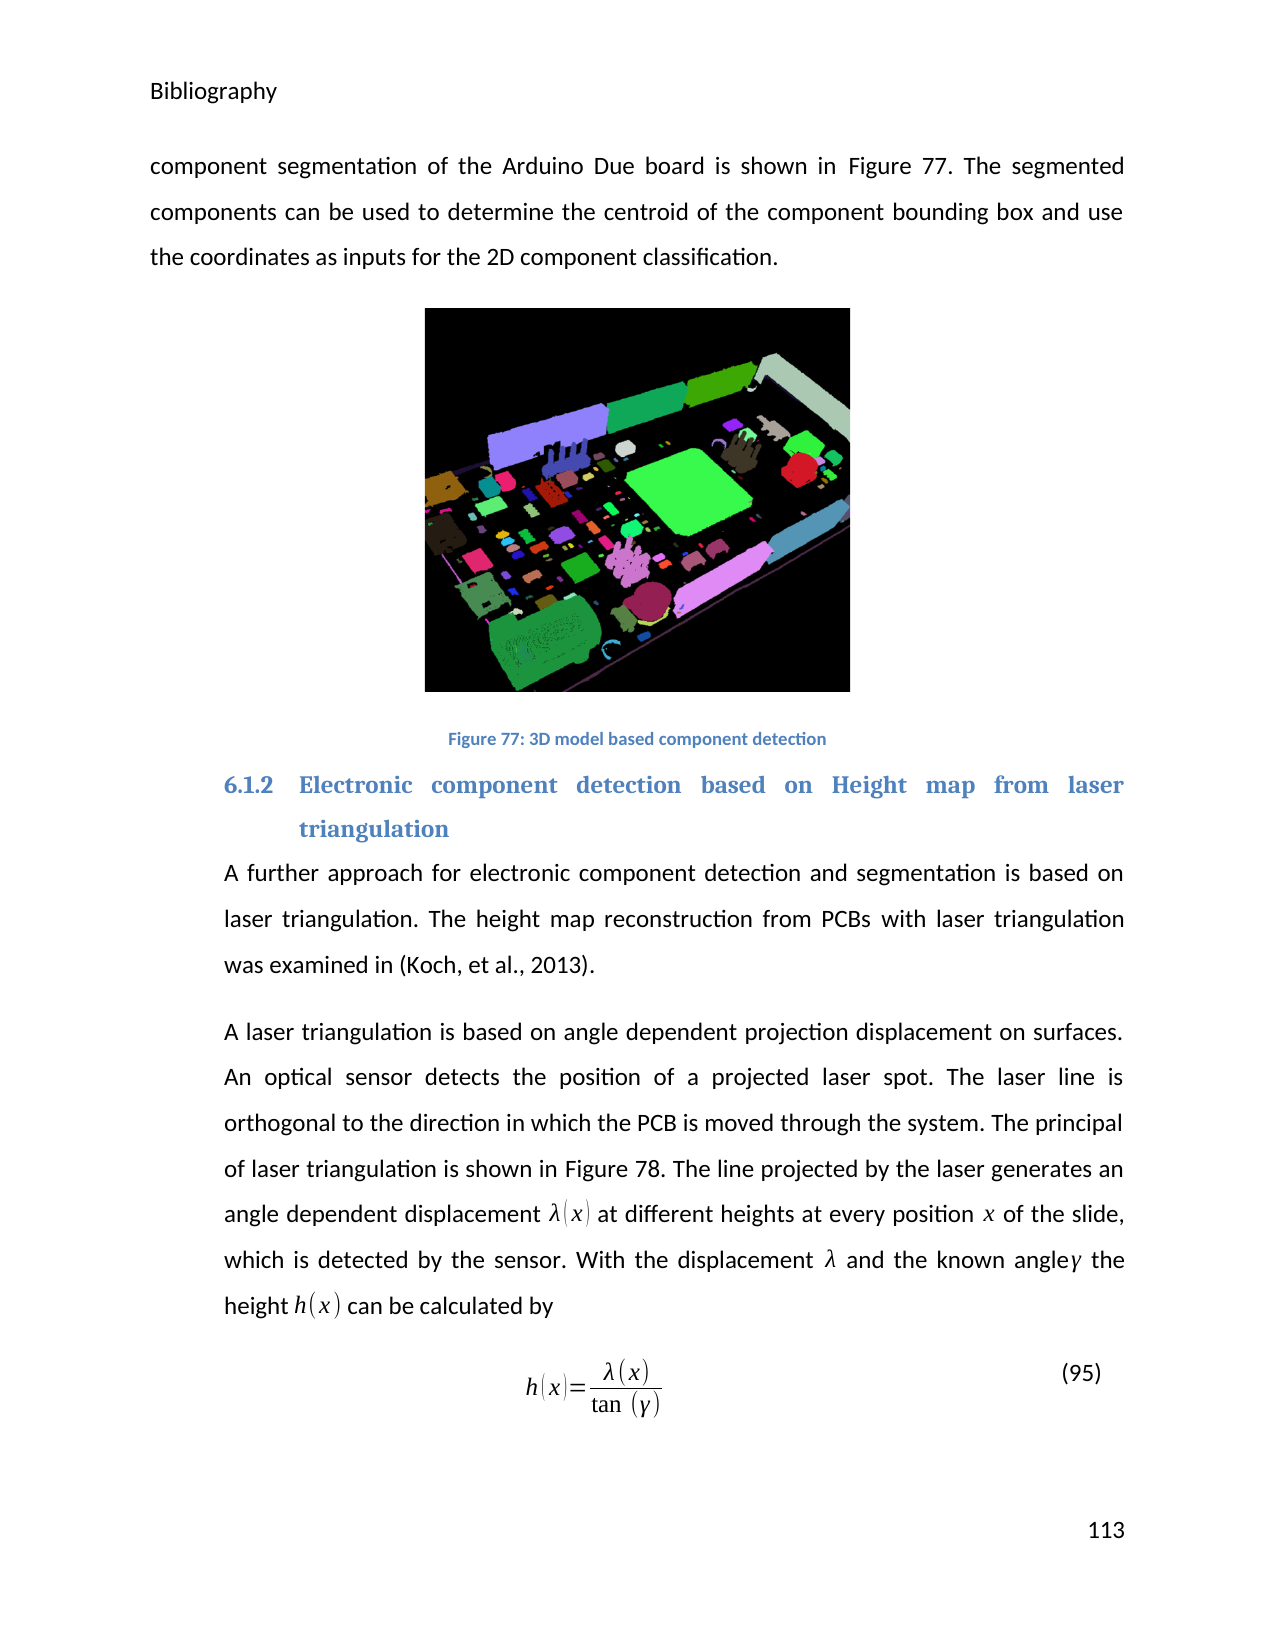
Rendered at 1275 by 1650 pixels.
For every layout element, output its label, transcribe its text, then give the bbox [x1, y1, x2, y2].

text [150, 150, 1125, 272]
picture [424, 308, 851, 692]
table_header [139, 1357, 1050, 1434]
text A further approach for electronic component detection and segmentation is based on laser triangulation. The height map reconstruction from PCBs with laser triangulation was examined in . [224, 858, 1125, 979]
text A laser triangulation is based on angle dependent projection displacement on surfaces. An optical sensor detects the position of a projected laser spot. The laser line is orthogonal to the direction in which the PCB is moved through the system. The principal of laser triangulation is shown in Figure 78. The line projected by the laser generates an angle dependent displacement at different heights at every position of the slide, which is detected by the sensor. With the displacement and the known angle the height can be calculated by [224, 1016, 1125, 1321]
subtitle Electronic component detection based on Height map from laser triangulation [224, 771, 1125, 843]
